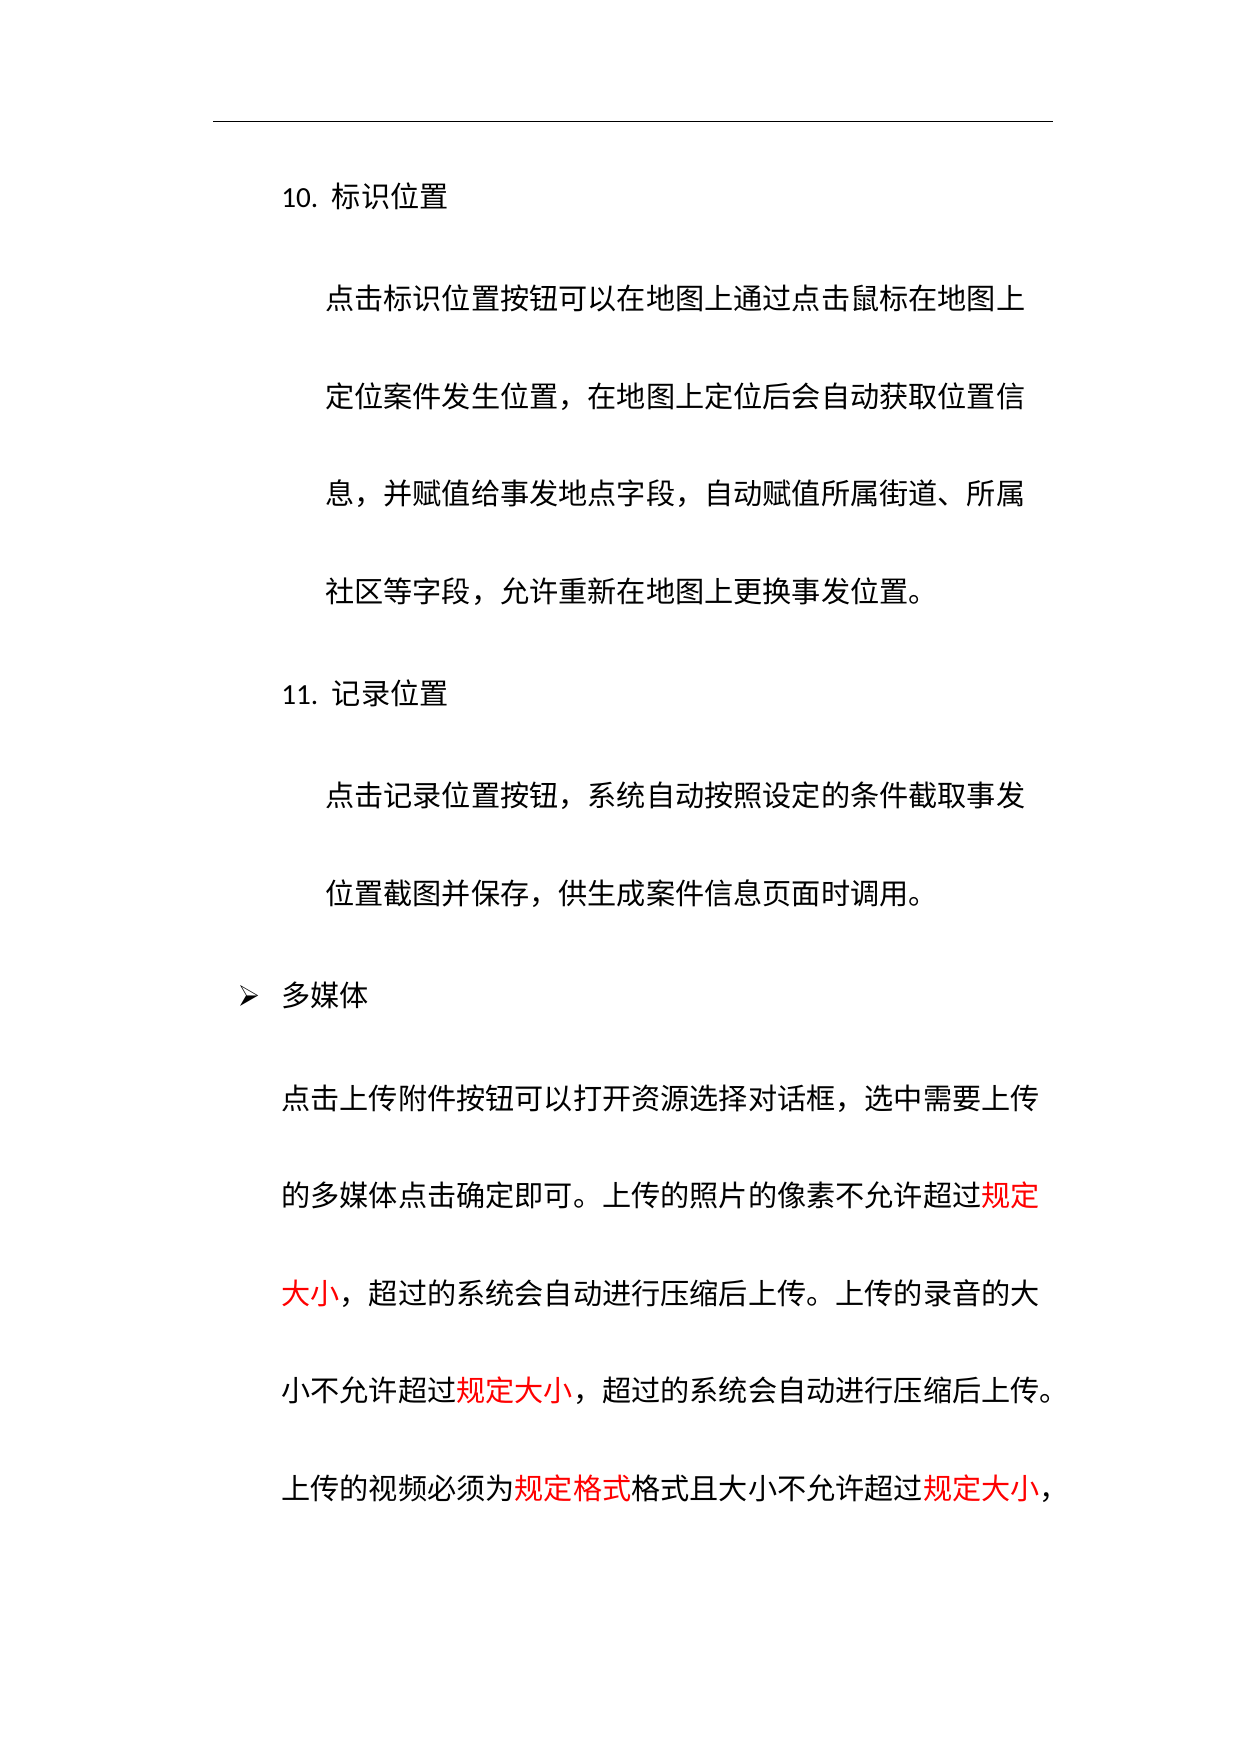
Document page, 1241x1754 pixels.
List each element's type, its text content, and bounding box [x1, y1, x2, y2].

list 标识位置 [281, 162, 1053, 227]
text 点击记录位置按钮，系统自动按照设定的条件截取事发位置截图并保存，供生成案件信息页面时调用。 [325, 762, 1053, 924]
list 多媒体 [237, 962, 1053, 1027]
list 记录位置 [281, 659, 1053, 724]
text 点击标识位置按钮可以在地图上通过点击鼠标在地图上定位案件发生位置，在地图上定位后会自动获取位置信息，并赋值给事发地点字段，自动赋值所属街道、所属社区等字段，允许重新在地图上更换事发位置。 [325, 264, 1053, 622]
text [281, 1064, 1053, 1519]
